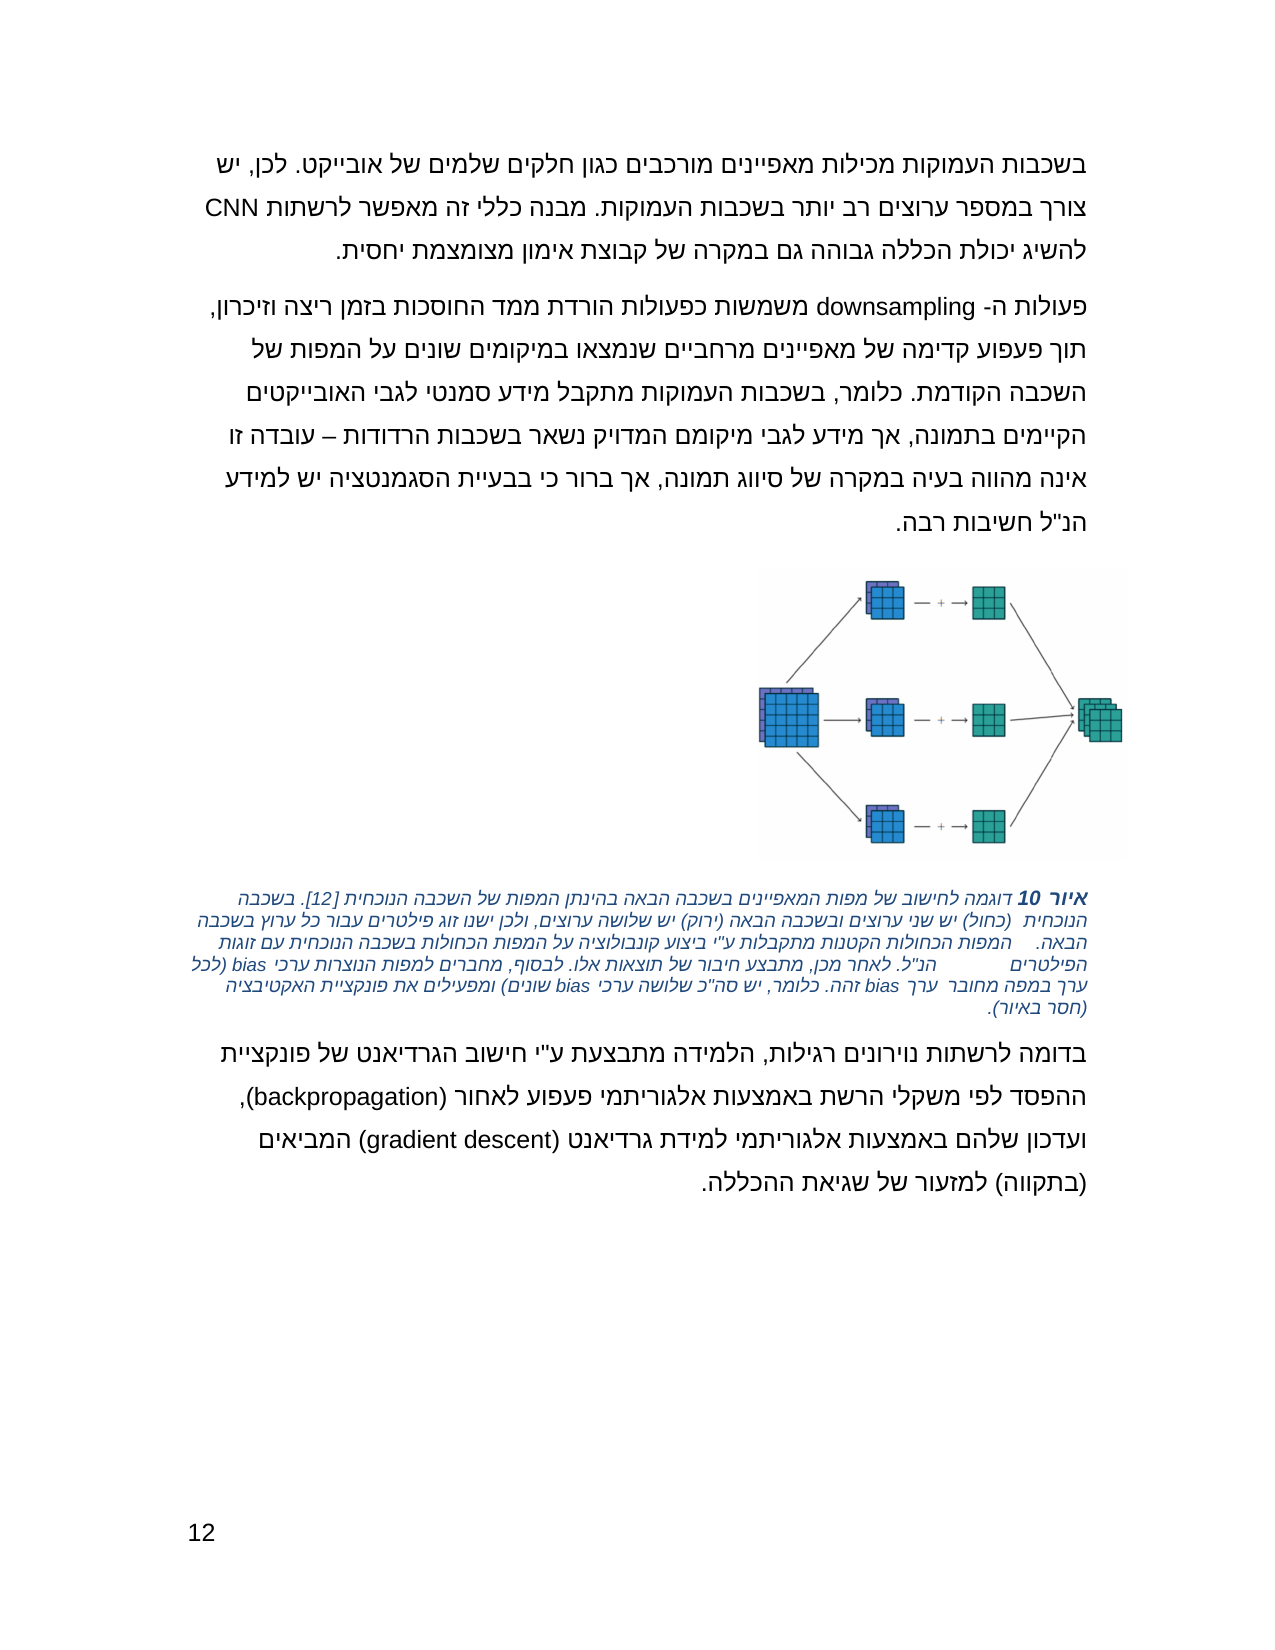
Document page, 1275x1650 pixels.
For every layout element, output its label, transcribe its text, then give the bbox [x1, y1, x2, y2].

picture [759, 570, 1126, 859]
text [187, 150, 1087, 265]
text איור 10 דוגמה לחישוב של מפות המאפיינים בשכבה הבאה בהינתן המפות של השכבה הנוכחית [12]. בשכבה הנוכחית (כחול) יש שני ערוצים ובשכבה הבאה (ירוק) יש שלושה ערוצים, ולכן ישנו זוג פילטרים עבור כל ערוץ בשכבה הבאה. המפות הכחולות הקטנות מתקבלות ע"י ביצוע קונבולוציה על המפות הכחולות בשכבה הנוכחית עם זוגות הפילטרים הנ"ל. לאחר מכן, מתבצע חיבור של תוצאות אלו. לבסוף, מחברים למפות הנוצרות ערכי bias (לכל ערך במפה מחובר ערך bias זהה. כלומר, יש סה"כ שלושה ערכי bias שונים) ומפעילים את פונקציית האקטיבציה (חסר באיור). [187, 886, 1087, 1018]
text בדומה לרשתות נוירונים רגילות, הלמידה מתבצעת ע"י חישוב הגרדיאנט של פונקציית ההפסד לפי משקלי הרשת באמצעות אלגוריתמי פעפוע לאחור (backpropagation), ועדכון שלהם באמצעות אלגוריתמי למידת גרדיאנט (gradient descent) המביאים (בתקווה) למזעור של שגיאת ההכללה. [187, 1039, 1087, 1197]
text פעולות ה- downsampling משמשות כפעולות הורדת ממד החוסכות בזמן ריצה וזיכרון, תוך פעפוע קדימה של מאפיינים מרחביים שנמצאו במיקומים שונים על המפות של השכבה הקודמת. כלומר, בשכבות העמוקות מתקבל מידע סמנטי לגבי האובייקטים הקיימים בתמונה, אך מידע לגבי מיקומם המדויק נשאר בשכבות הרדודות – עובדה זו אינה מהווה בעיה במקרה של סיווג תמונה, אך ברור כי בבעיית הסגמנטציה יש למידע הנ"ל חשיבות רבה. [187, 292, 1087, 536]
